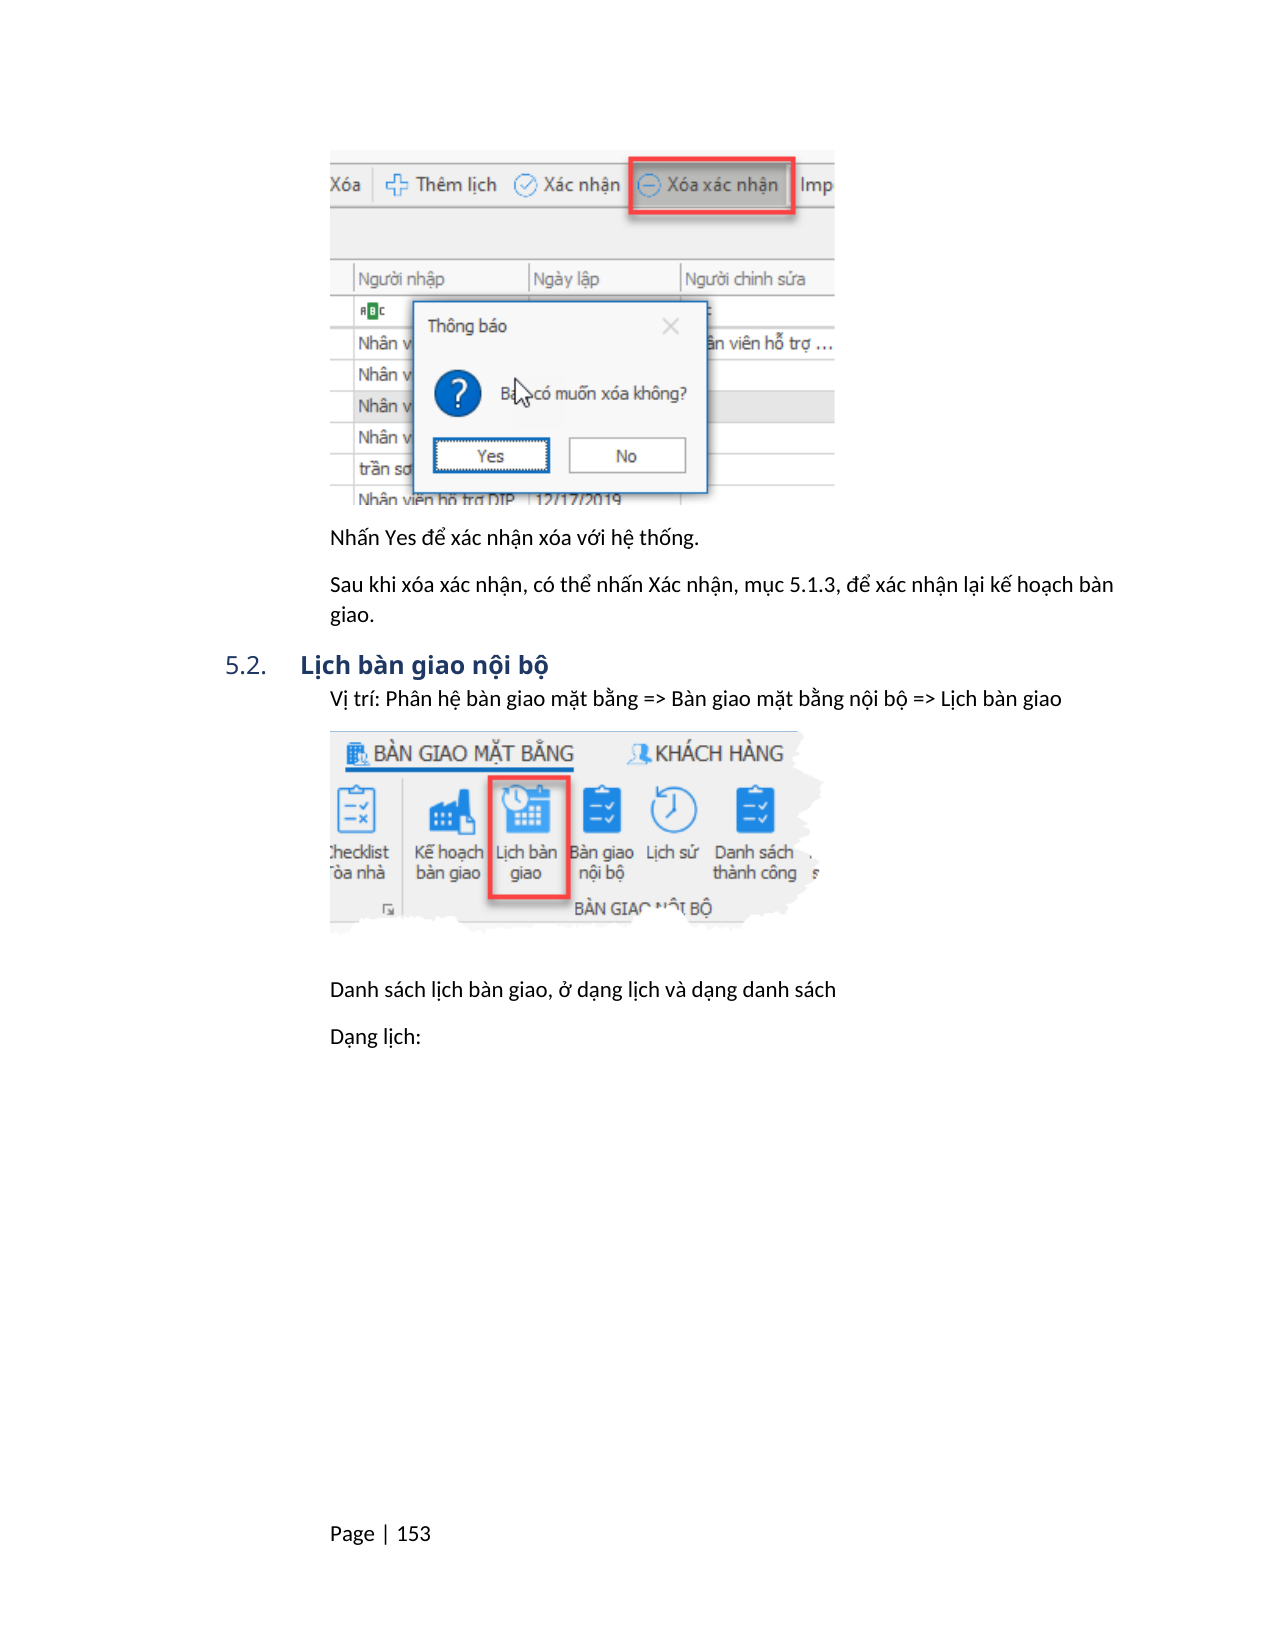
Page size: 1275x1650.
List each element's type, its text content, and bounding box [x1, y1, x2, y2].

text Dạng lịch: [330, 1022, 1125, 1050]
text Nhấn Yes để xác nhận xóa với hệ thống. [330, 523, 1125, 551]
picture [330, 731, 837, 956]
text Danh sách lịch bàn giao, ở dạng lịch và dạng danh sách [330, 975, 1125, 1003]
text Vị trí: Phân hệ bàn giao mặt bằng => Bàn giao mặt bằng nội bộ => Lịch bàn giao [330, 684, 1125, 712]
picture [330, 150, 835, 505]
subtitle Lịch bàn giao nội bộ [225, 647, 1125, 681]
text Sau khi xóa xác nhận, có thể nhấn Xác nhận, mục 5.1.3, để xác nhận lại kế hoạch bàn giao. [330, 570, 1125, 628]
